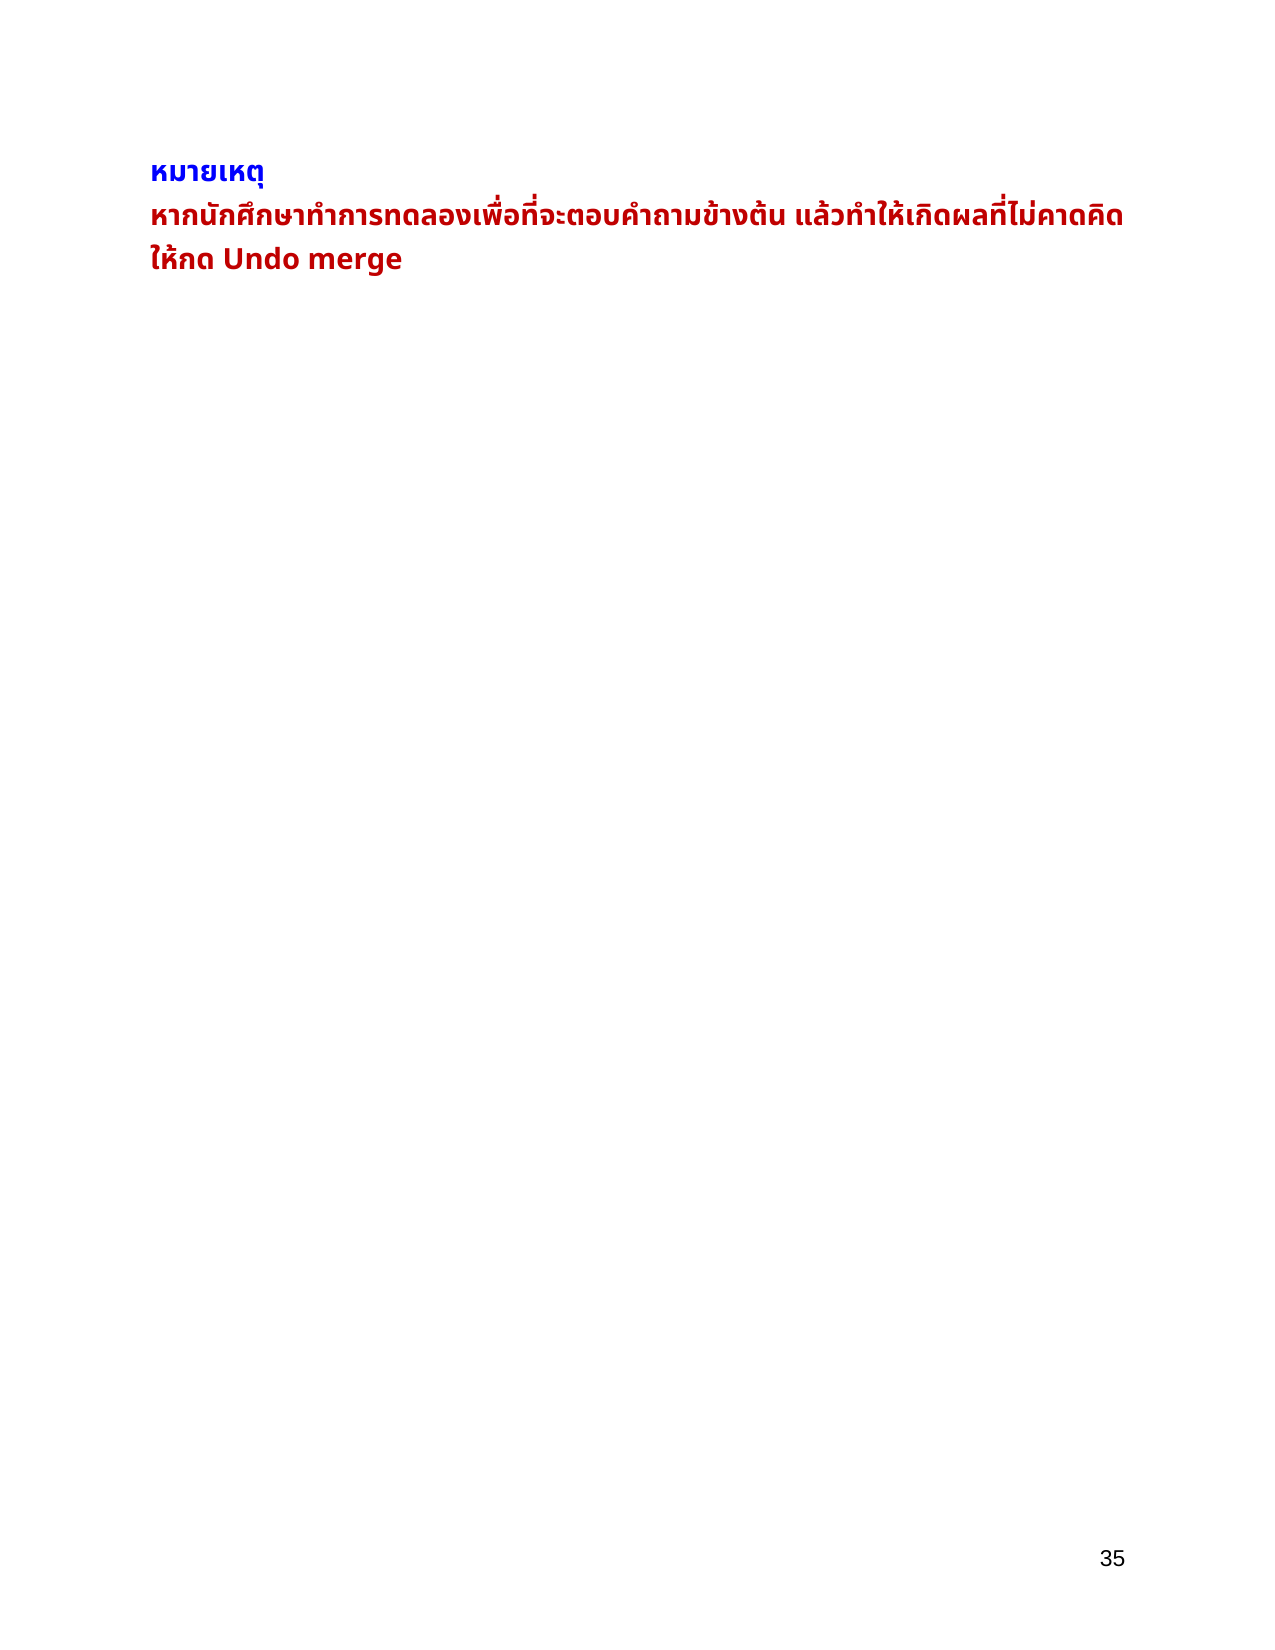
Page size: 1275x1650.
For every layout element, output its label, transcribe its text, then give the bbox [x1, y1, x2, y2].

text หากนักศึกษาทำการทดลองเพื่อที่จะตอบคำถามข้างต้น แล้วทำให้เกิดผลที่ไม่คาดคิด ให้กด Undo merge [150, 194, 1125, 282]
text หมายเหตุ [150, 150, 1125, 194]
